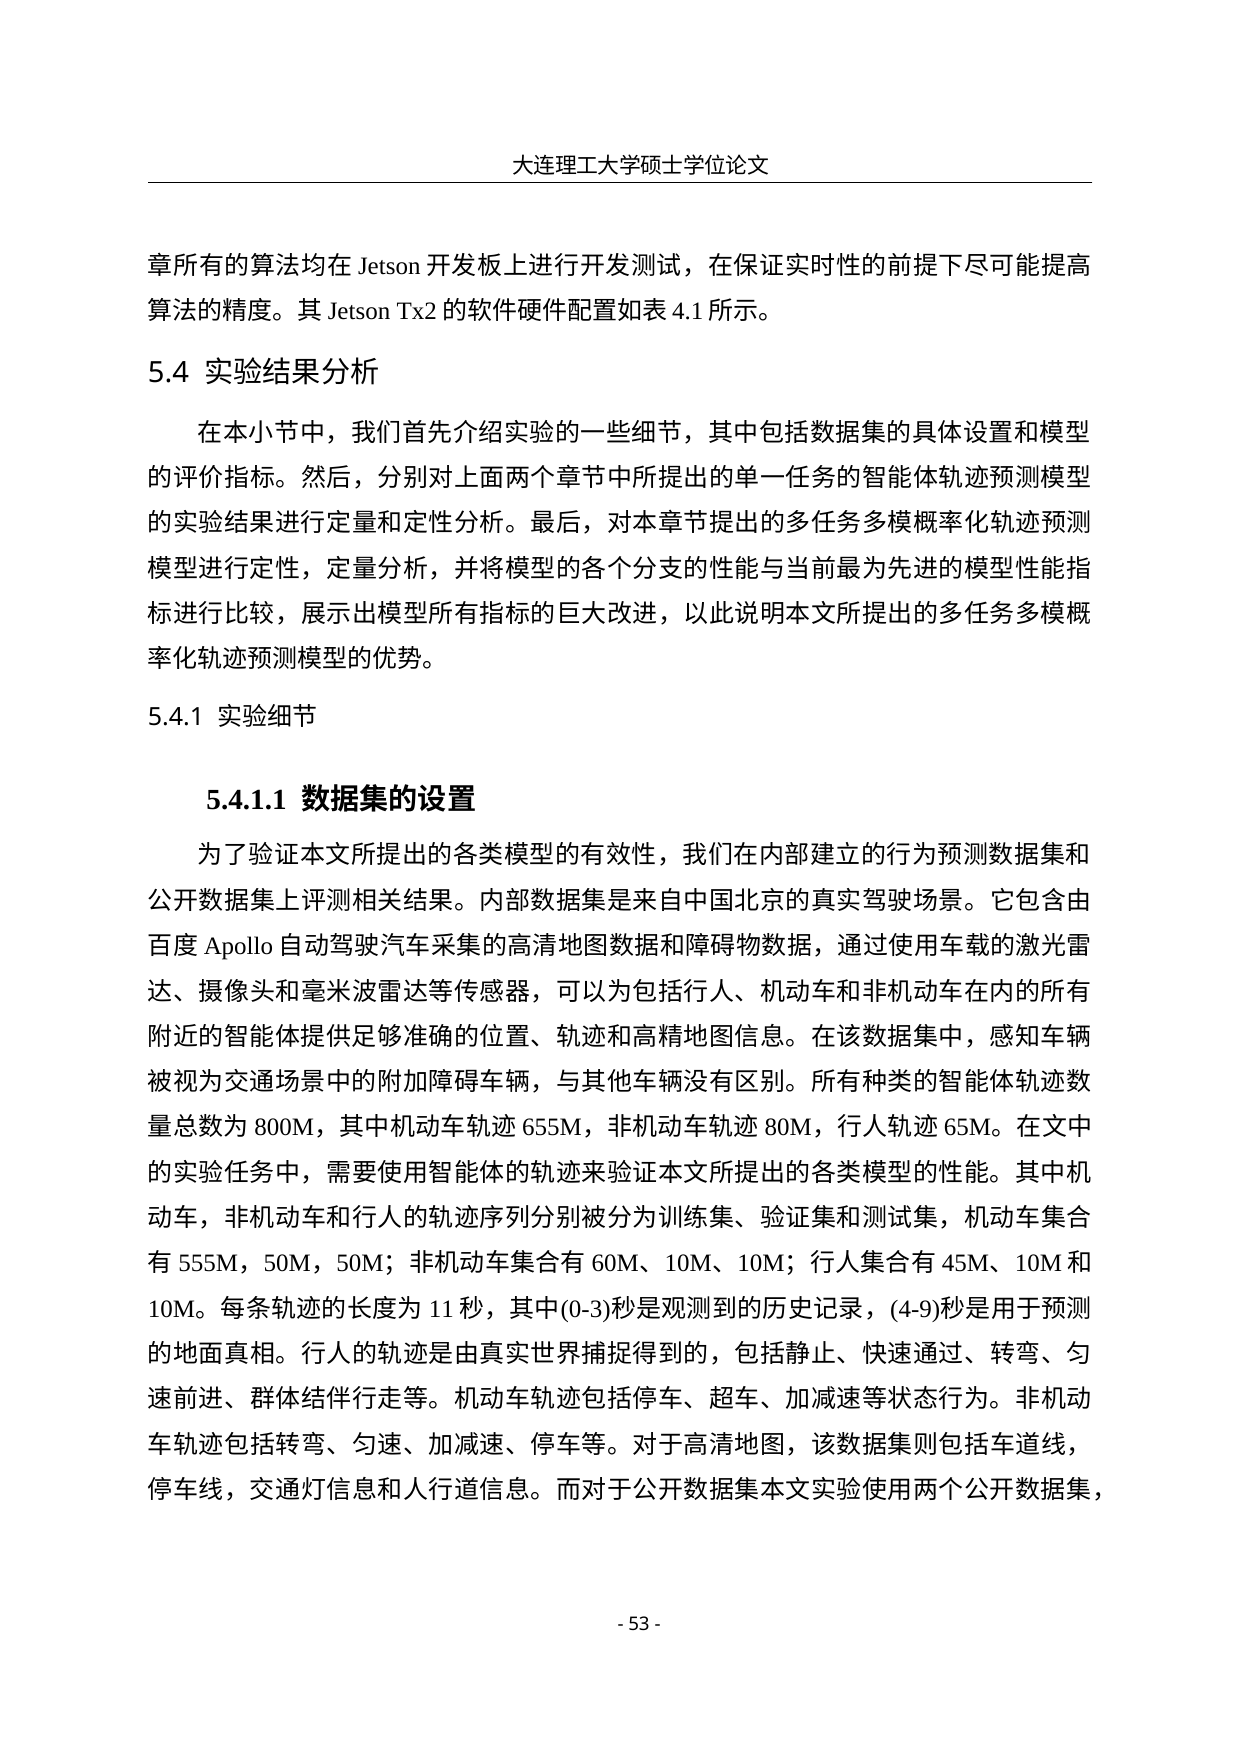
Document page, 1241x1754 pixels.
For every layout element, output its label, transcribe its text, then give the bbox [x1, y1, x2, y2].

subtitle 5.4.1.1 数据集的设置 [148, 776, 1092, 818]
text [148, 246, 1092, 327]
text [148, 835, 1092, 1506]
text 在本小节中，我们首先介绍实验的一些细节，其中包括数据集的具体设置和模型的评价指标。然后，分别对上面两个章节中所提出的单一任务的智能体轨迹预测模型的实验结果进行定量和定性分析。最后，对本章节提出的多任务多模概率化轨迹预测模型进行定性，定量分析，并将模型的各个分支的性能与当前最为先进的模型性能指标进行比较，展示出模型所有指标的巨大改进，以此说明本文所提出的多任务多模概率化轨迹预测模型的优势。 [148, 412, 1092, 675]
subtitle 5.4 实验结果分析 [148, 349, 1092, 391]
subtitle 5.4.1 实验细节 [148, 697, 1092, 733]
